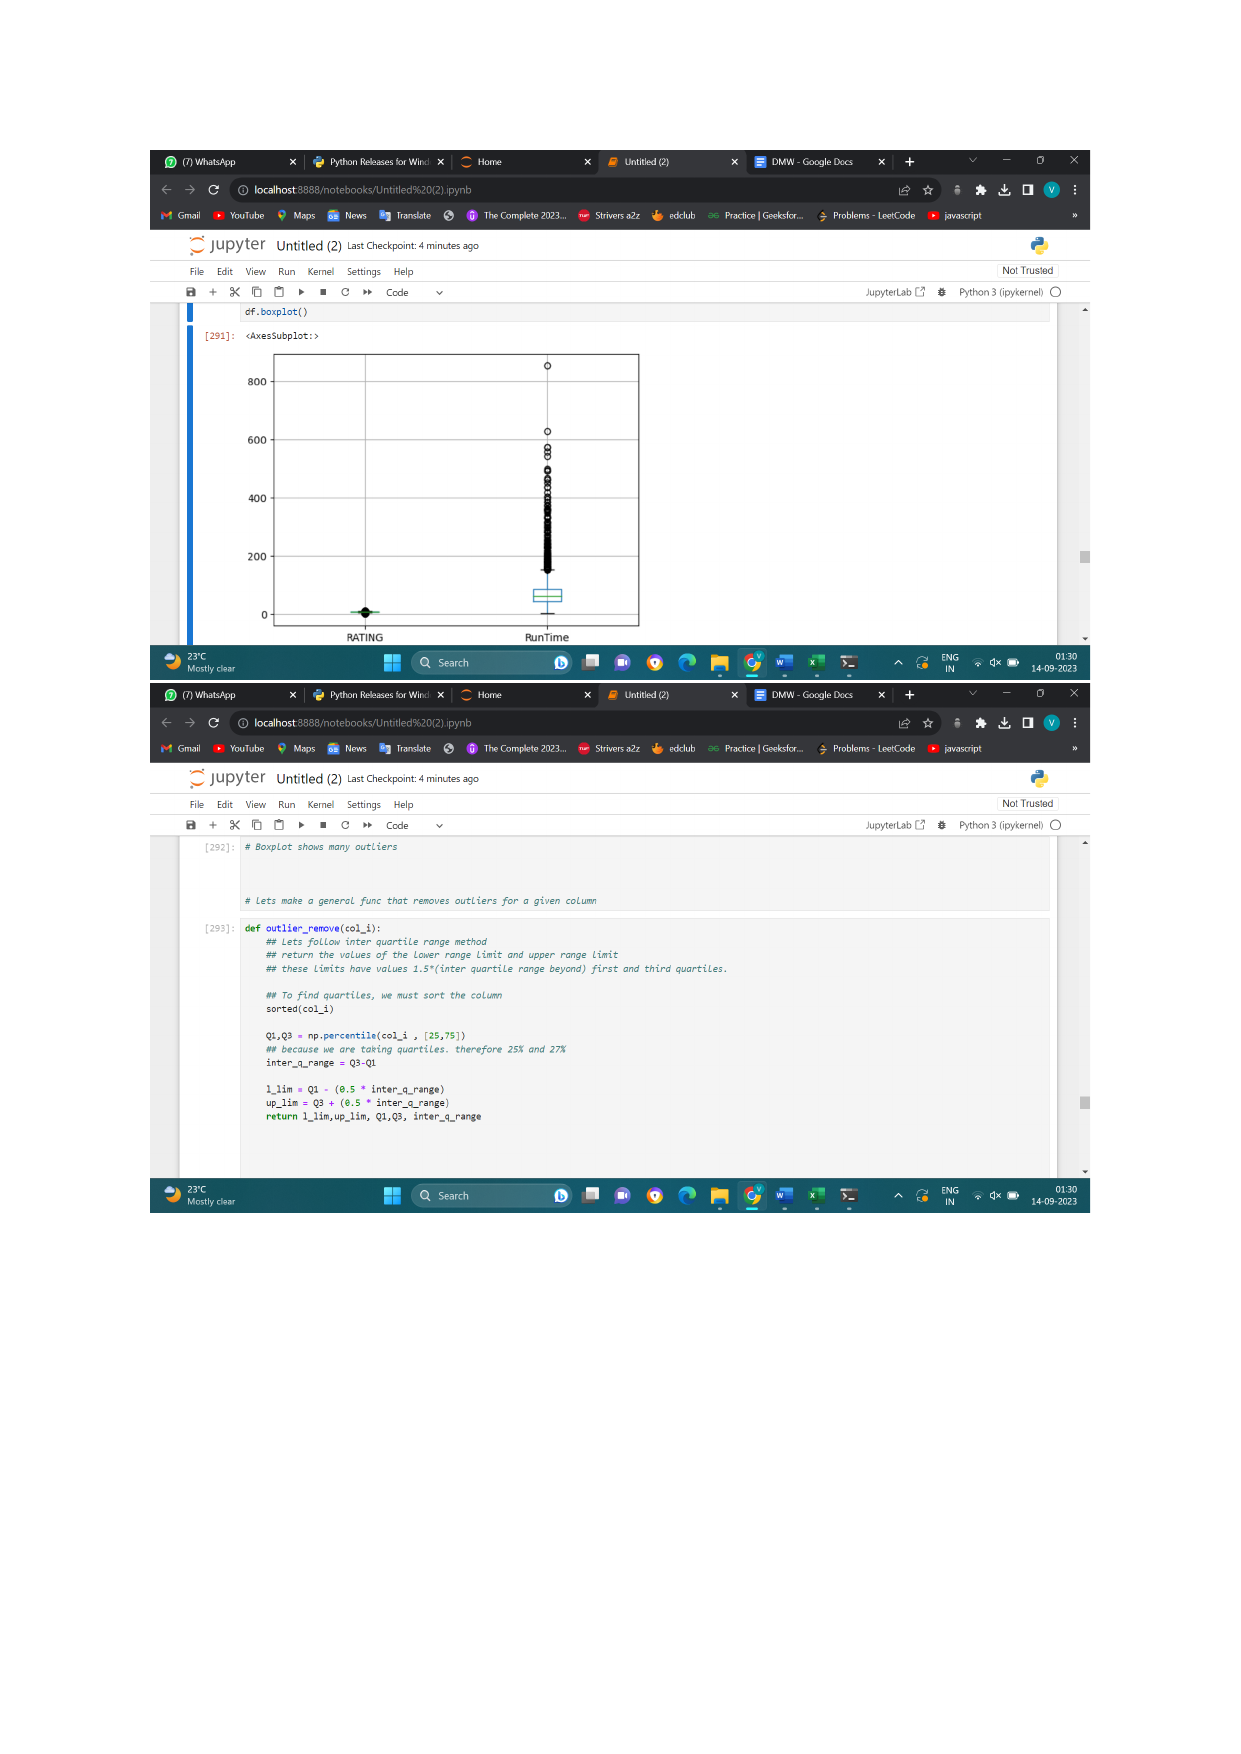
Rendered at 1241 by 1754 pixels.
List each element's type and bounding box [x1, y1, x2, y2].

picture [150, 683, 1091, 1213]
picture [150, 150, 1091, 680]
